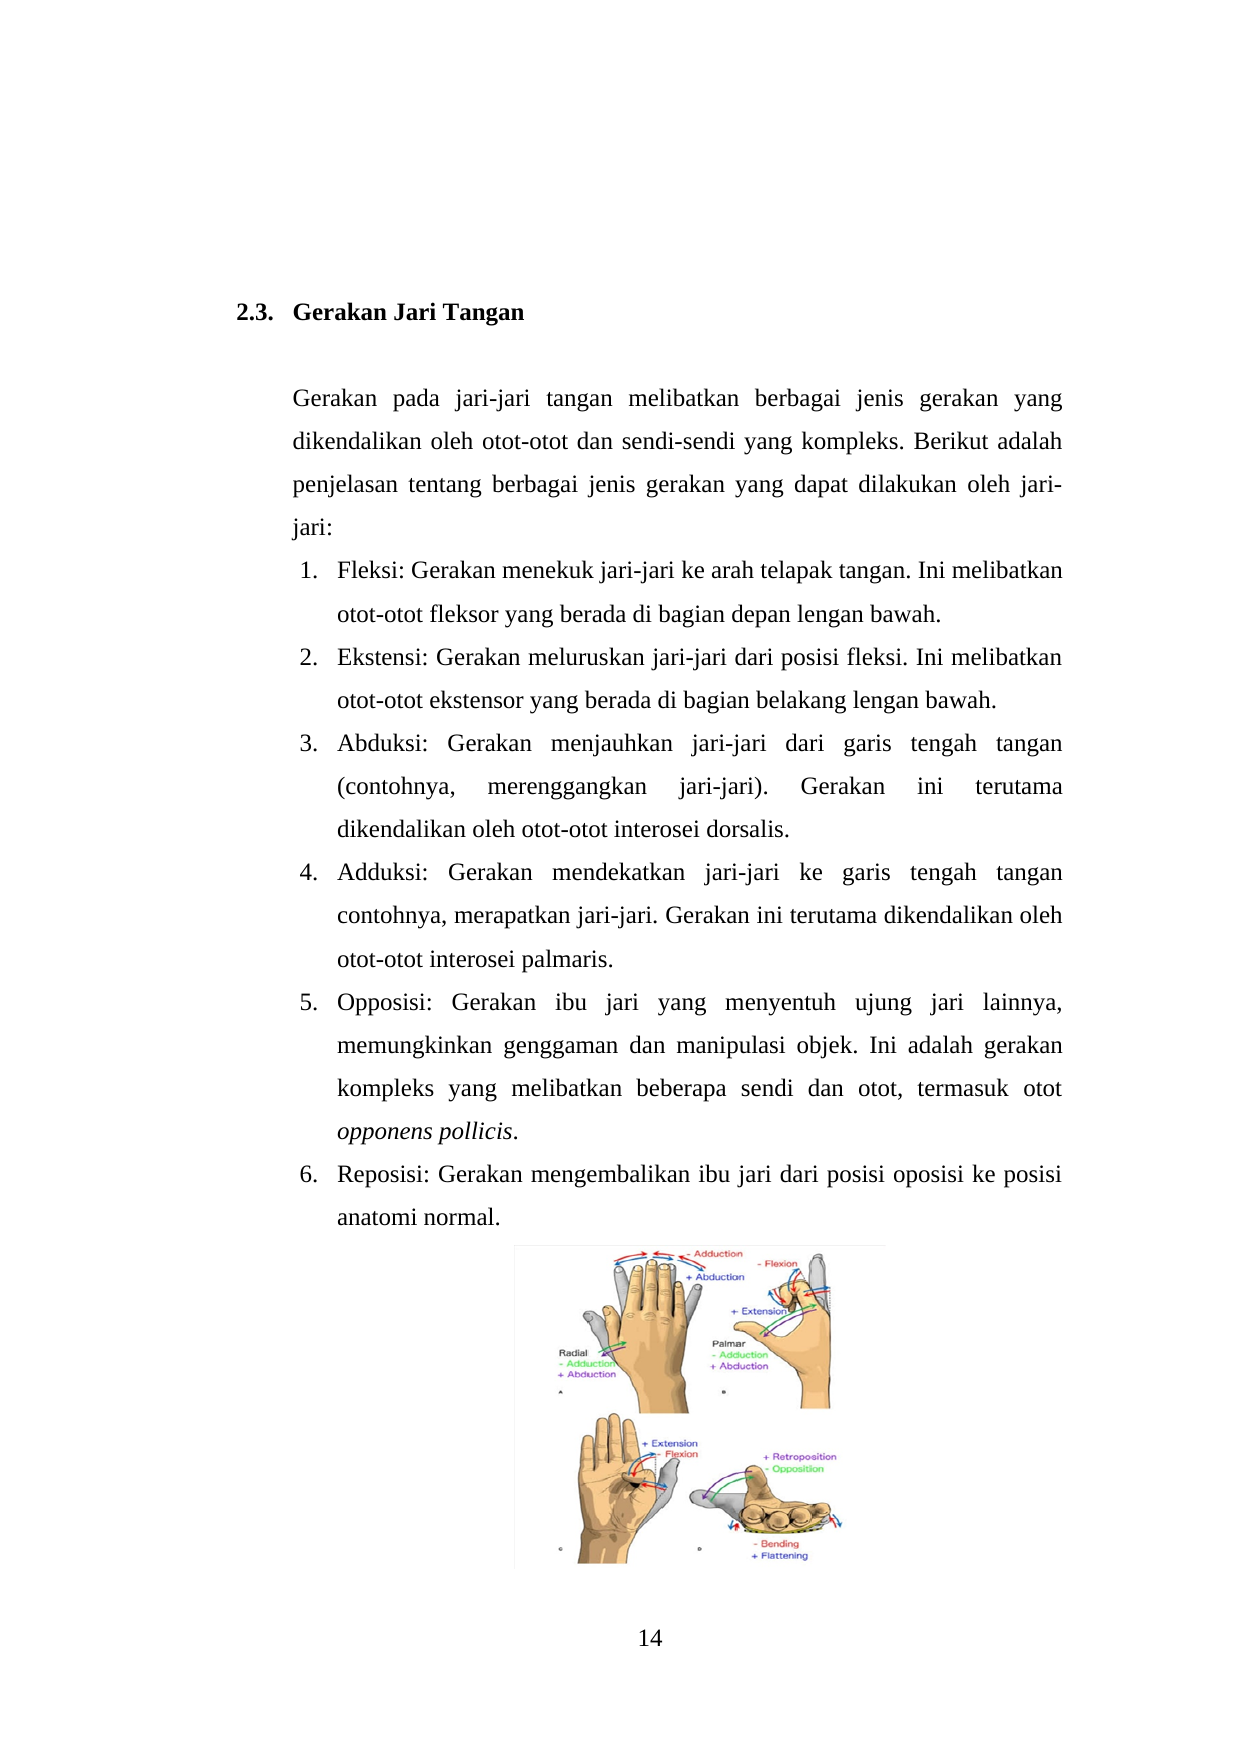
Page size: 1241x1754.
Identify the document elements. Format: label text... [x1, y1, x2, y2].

list Opposisi: Gerakan ibu jari yang menyentuh ujung jari lainnya, memungkinkan genggaman dan manipulasi objek. Ini adalah gerakan kompleks yang melibatkan beberapa sendi dan otot, termasuk otot opponens pollicis. [299, 987, 1063, 1145]
list Adduksi: Gerakan mendekatkan jari-jari ke garis tengah tangan contohnya, merapatkan jari-jari. Gerakan ini terutama dikendalikan oleh otot-otot interosei palmaris. [299, 857, 1063, 972]
subtitle Gerakan Jari Tangan [236, 297, 1063, 326]
list Fleksi: Gerakan menekuk jari-jari ke arah telapak tangan. Ini melibatkan otot-otot fleksor yang berada di bagian depan lengan bawah. [299, 556, 1063, 627]
list Ekstensi: Gerakan meluruskan jari-jari dari posisi fleksi. Ini melibatkan otot-otot ekstensor yang berada di bagian belakang lengan bawah. [299, 642, 1063, 714]
picture [514, 1245, 886, 1569]
list Gerakan pada jari-jari tangan melibatkan berbagai jenis gerakan yang dikendalikan oleh otot-otot dan sendi-sendi yang kompleks. Berikut adalah penjelasan tentang berbagai jenis gerakan yang dapat dilakukan oleh jari-jari: [292, 383, 1063, 541]
list Abduksi: Gerakan menjauhkan jari-jari dari garis tengah tangan (contohnya, merenggangkan jari-jari). Gerakan ini terutama dikendalikan oleh otot-otot interosei dorsalis. [299, 728, 1063, 843]
list Reposisi: Gerakan mengembalikan ibu jari dari posisi oposisi ke posisi anatomi normal. [299, 1159, 1063, 1231]
